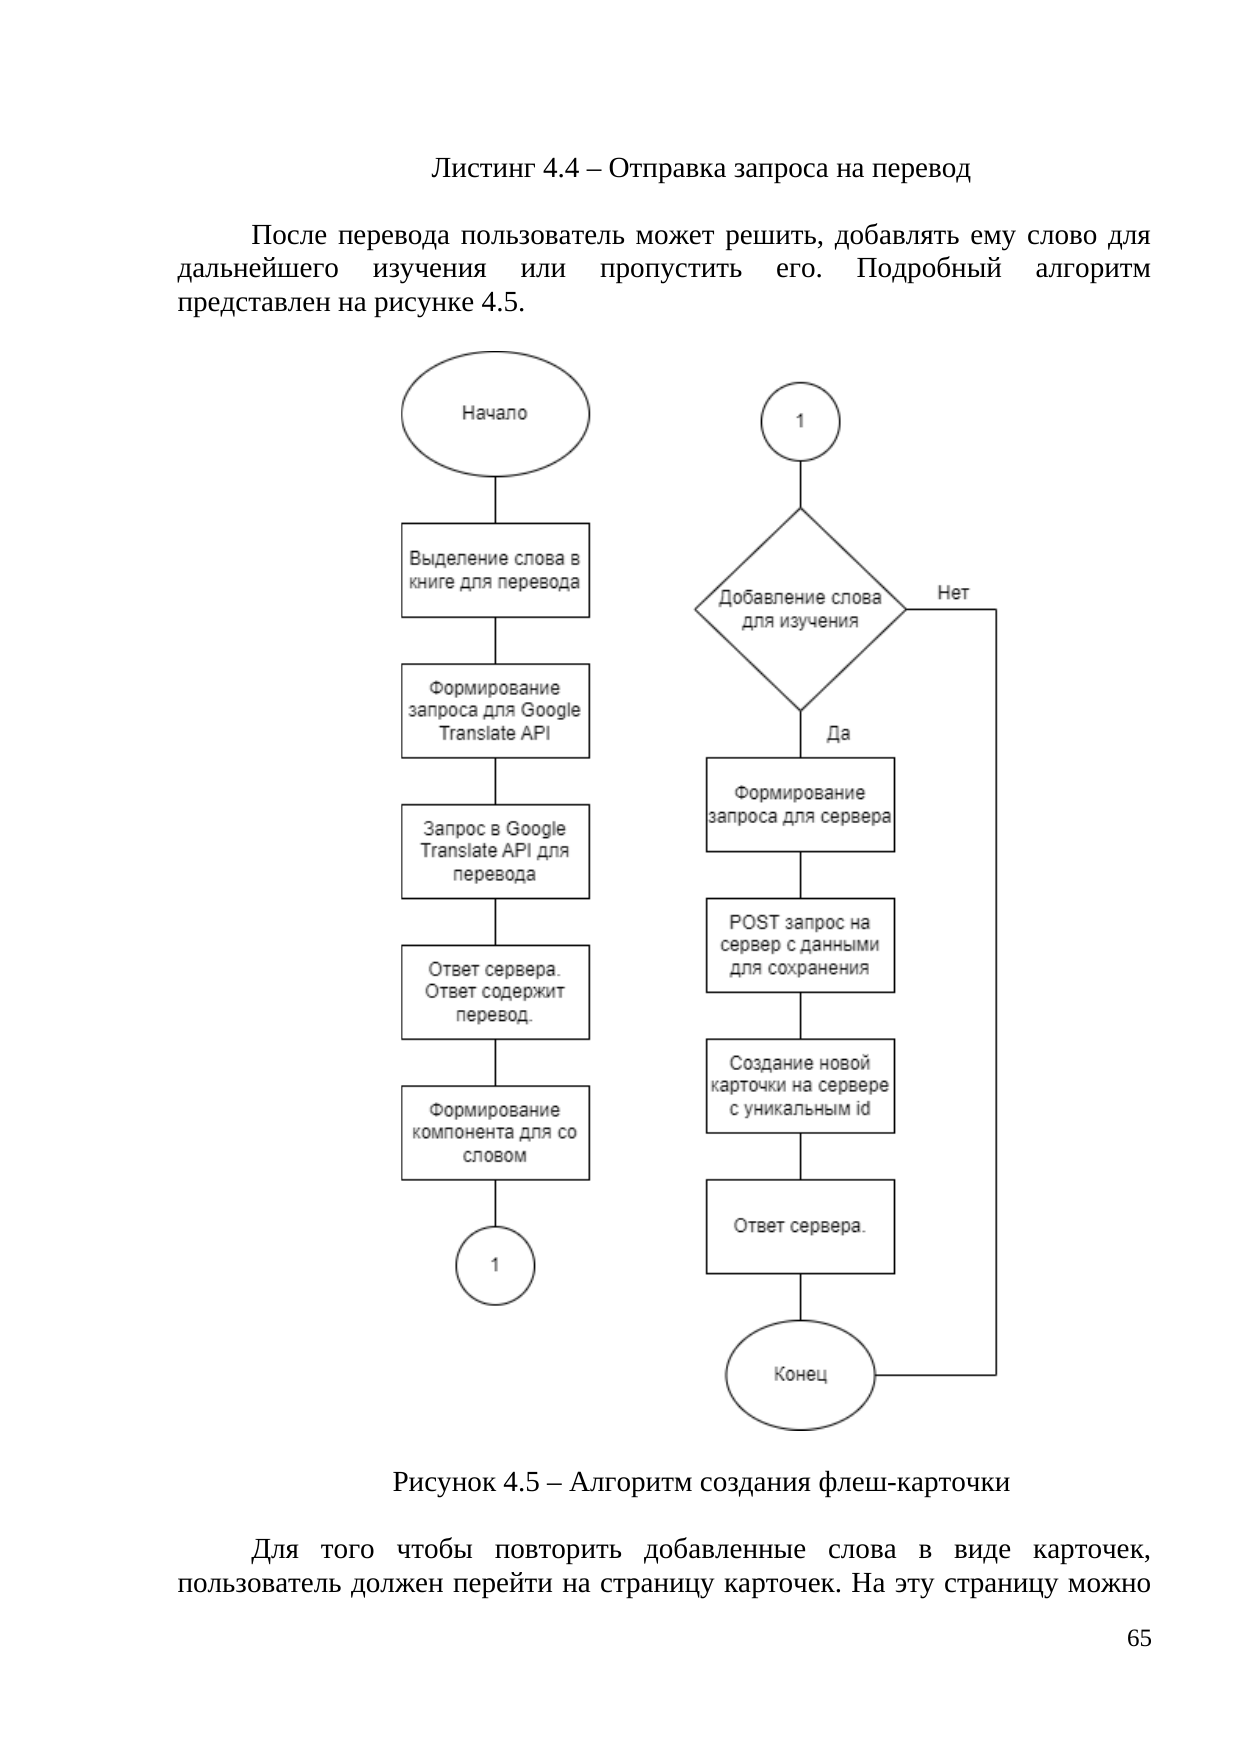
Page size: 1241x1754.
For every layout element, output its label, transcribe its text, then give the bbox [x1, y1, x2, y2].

text После перевода пользователь может решить, добавлять ему слово для дальнейшего изучения или пропустить его. Подробный алгоритм представлен на рисунке 4.5. [177, 217, 1152, 318]
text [177, 1532, 1152, 1599]
text Рисунок 4.5 – Алгоритм создания флеш-карточки [177, 1464, 1152, 1498]
text Листинг 4.4 – Отправка запроса на перевод [177, 150, 1152, 183]
picture [401, 351, 1002, 1431]
